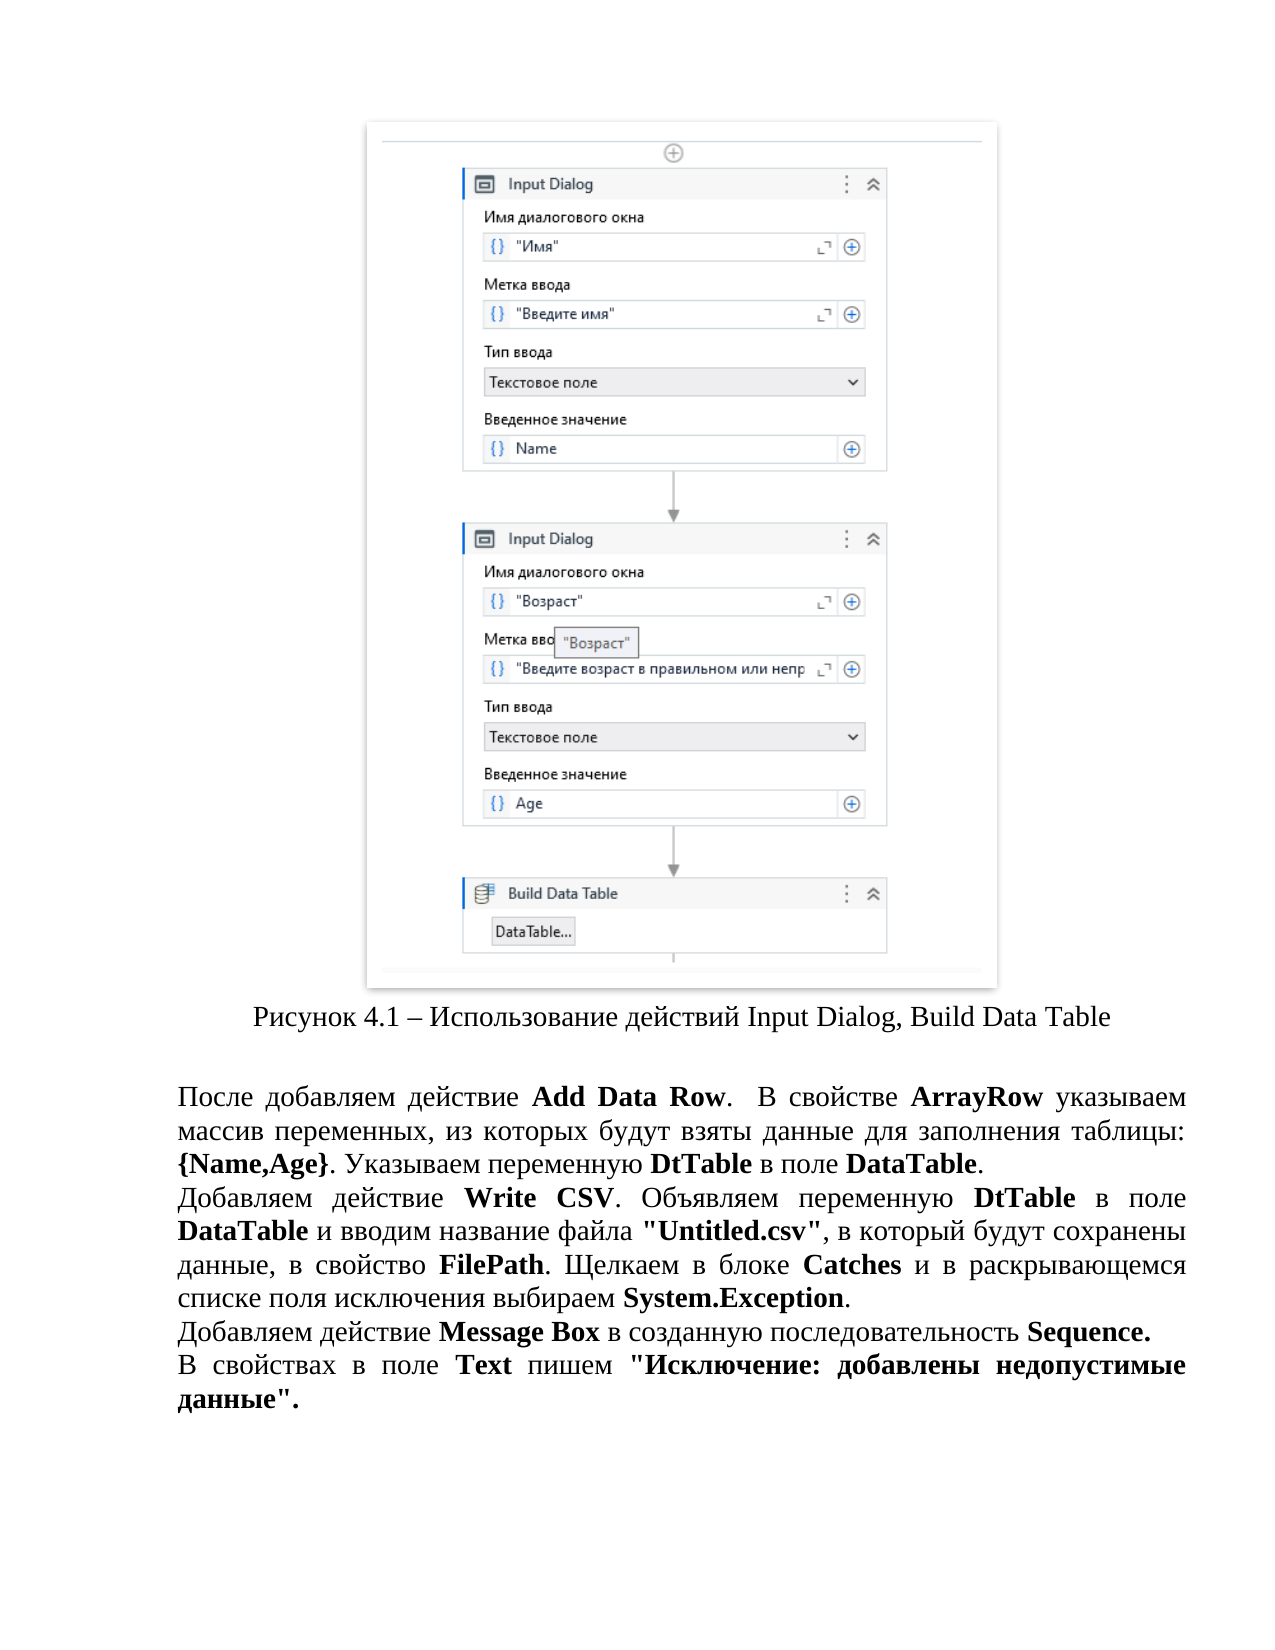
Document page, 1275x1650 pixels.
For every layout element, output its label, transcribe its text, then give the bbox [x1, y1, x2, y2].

text Рисунок 4.1 – Использование действий Input Dialog, Build Data Table [177, 999, 1186, 1033]
text Добавляем действие Message Box в созданную последовательность Sequence. [177, 1314, 1186, 1347]
text После добавляем действие Add Data Row. В свойстве ArrayRow указываем массив переменных, из которых будут взяты данные для заполнения таблицы: {Name,Age}. Указываем переменную DtTable в поле DataTable. [177, 1079, 1186, 1180]
text Добавляем действие Write CSV. Объявляем переменную DtTable в поле DataTable и вводим название файла "Untitled.csv", в который будут сохранены данные, в свойство FilePath. Щелкаем в блоке Catches и в раскрывающемся списке поля исключения выбираем System.Exception. [177, 1180, 1186, 1314]
picture [382, 137, 982, 973]
text В свойствах в поле Text пишем "Исключение: добавлены недопустимые данные". [177, 1347, 1186, 1414]
